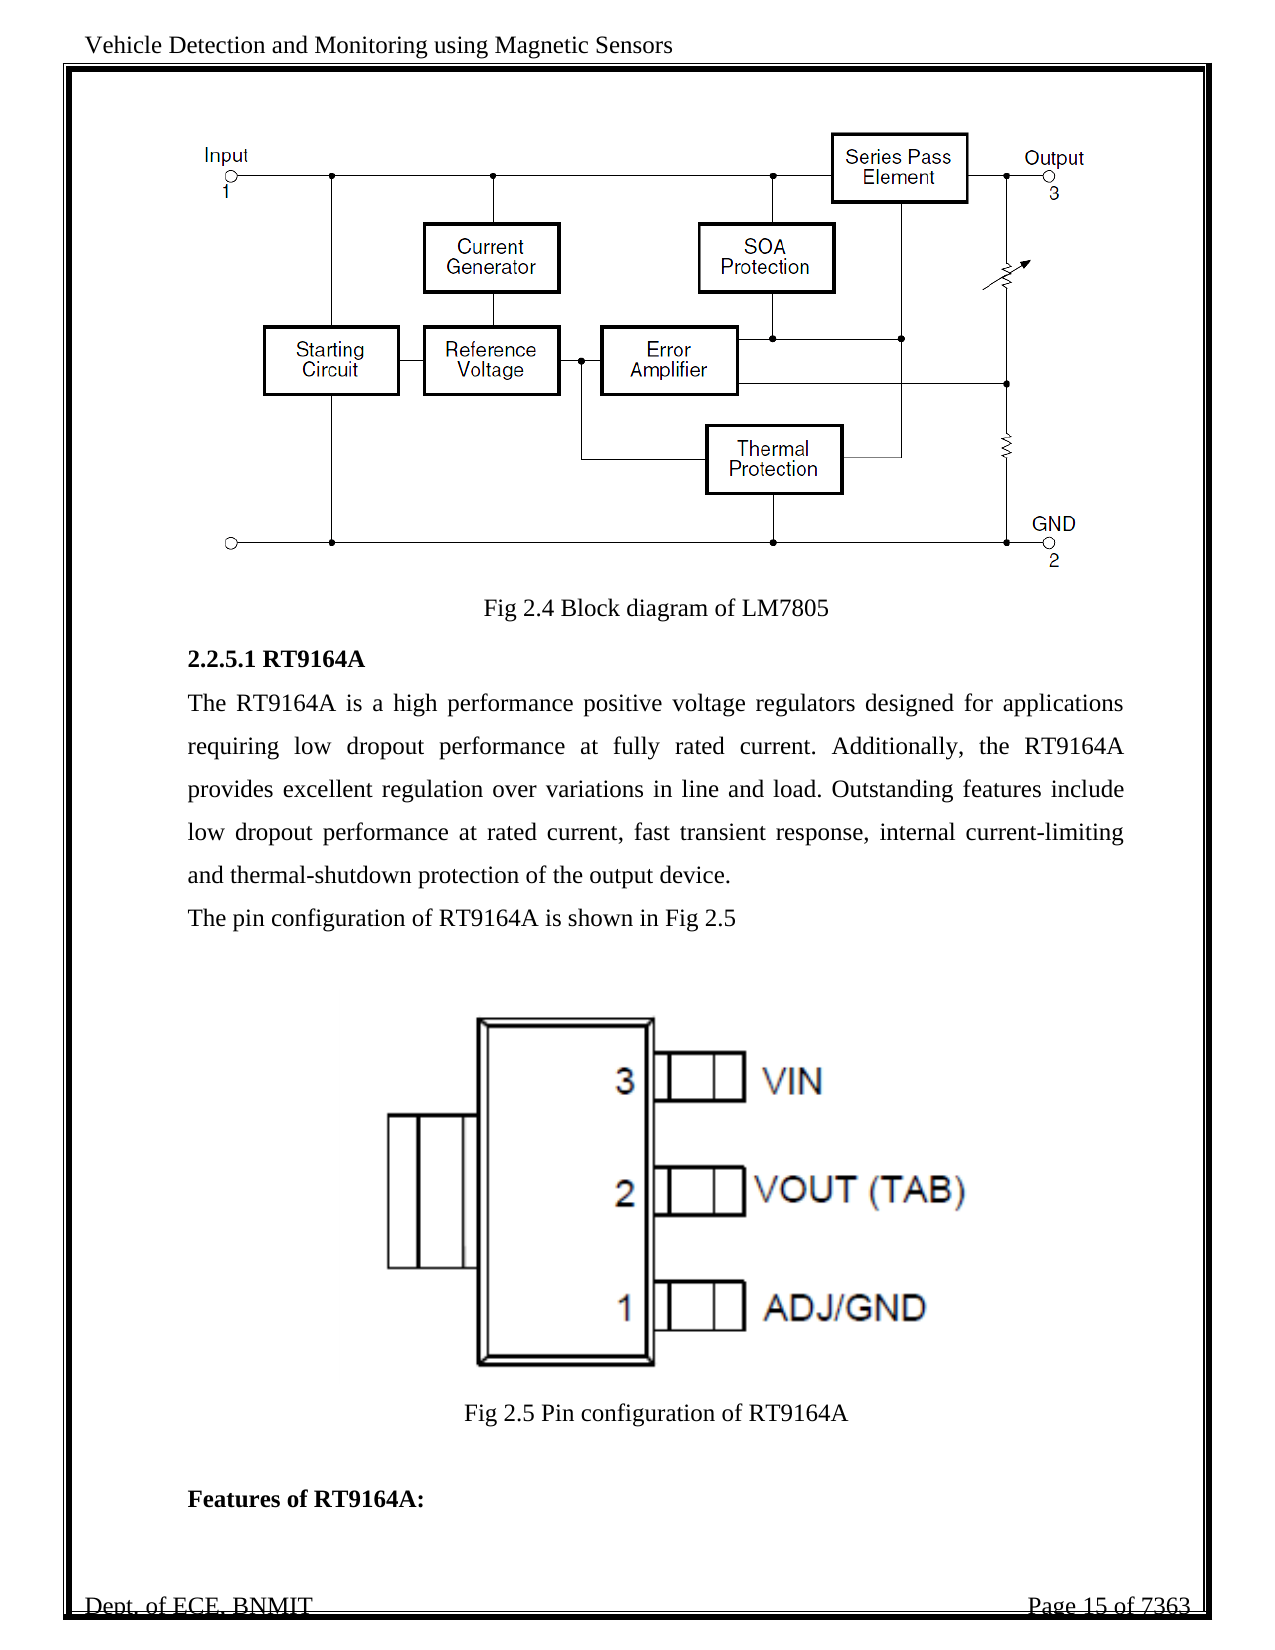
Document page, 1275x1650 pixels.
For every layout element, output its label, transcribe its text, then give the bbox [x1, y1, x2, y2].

text The pin configuration of RT9164A is shown in Fig 2.5 [187, 903, 1125, 932]
subtitle 2.2.5.1 RT9164A [187, 644, 1125, 673]
text Fig 2.5 Pin configuration of RT9164A [187, 1398, 1125, 1426]
text The RT9164A is a high performance positive voltage regulators designed for applications requiring low dropout performance at fully rated current. Additionally, the RT9164A provides excellent regulation over variations in line and load. Outstanding features include low dropout performance at rated current, fast transient response, internal current-limiting and thermal-shutdown protection of the output device. [187, 688, 1125, 889]
text Fig 2.4 Block diagram of LM7805 [187, 593, 1125, 622]
text Features of RT9164A: [187, 1484, 1125, 1513]
